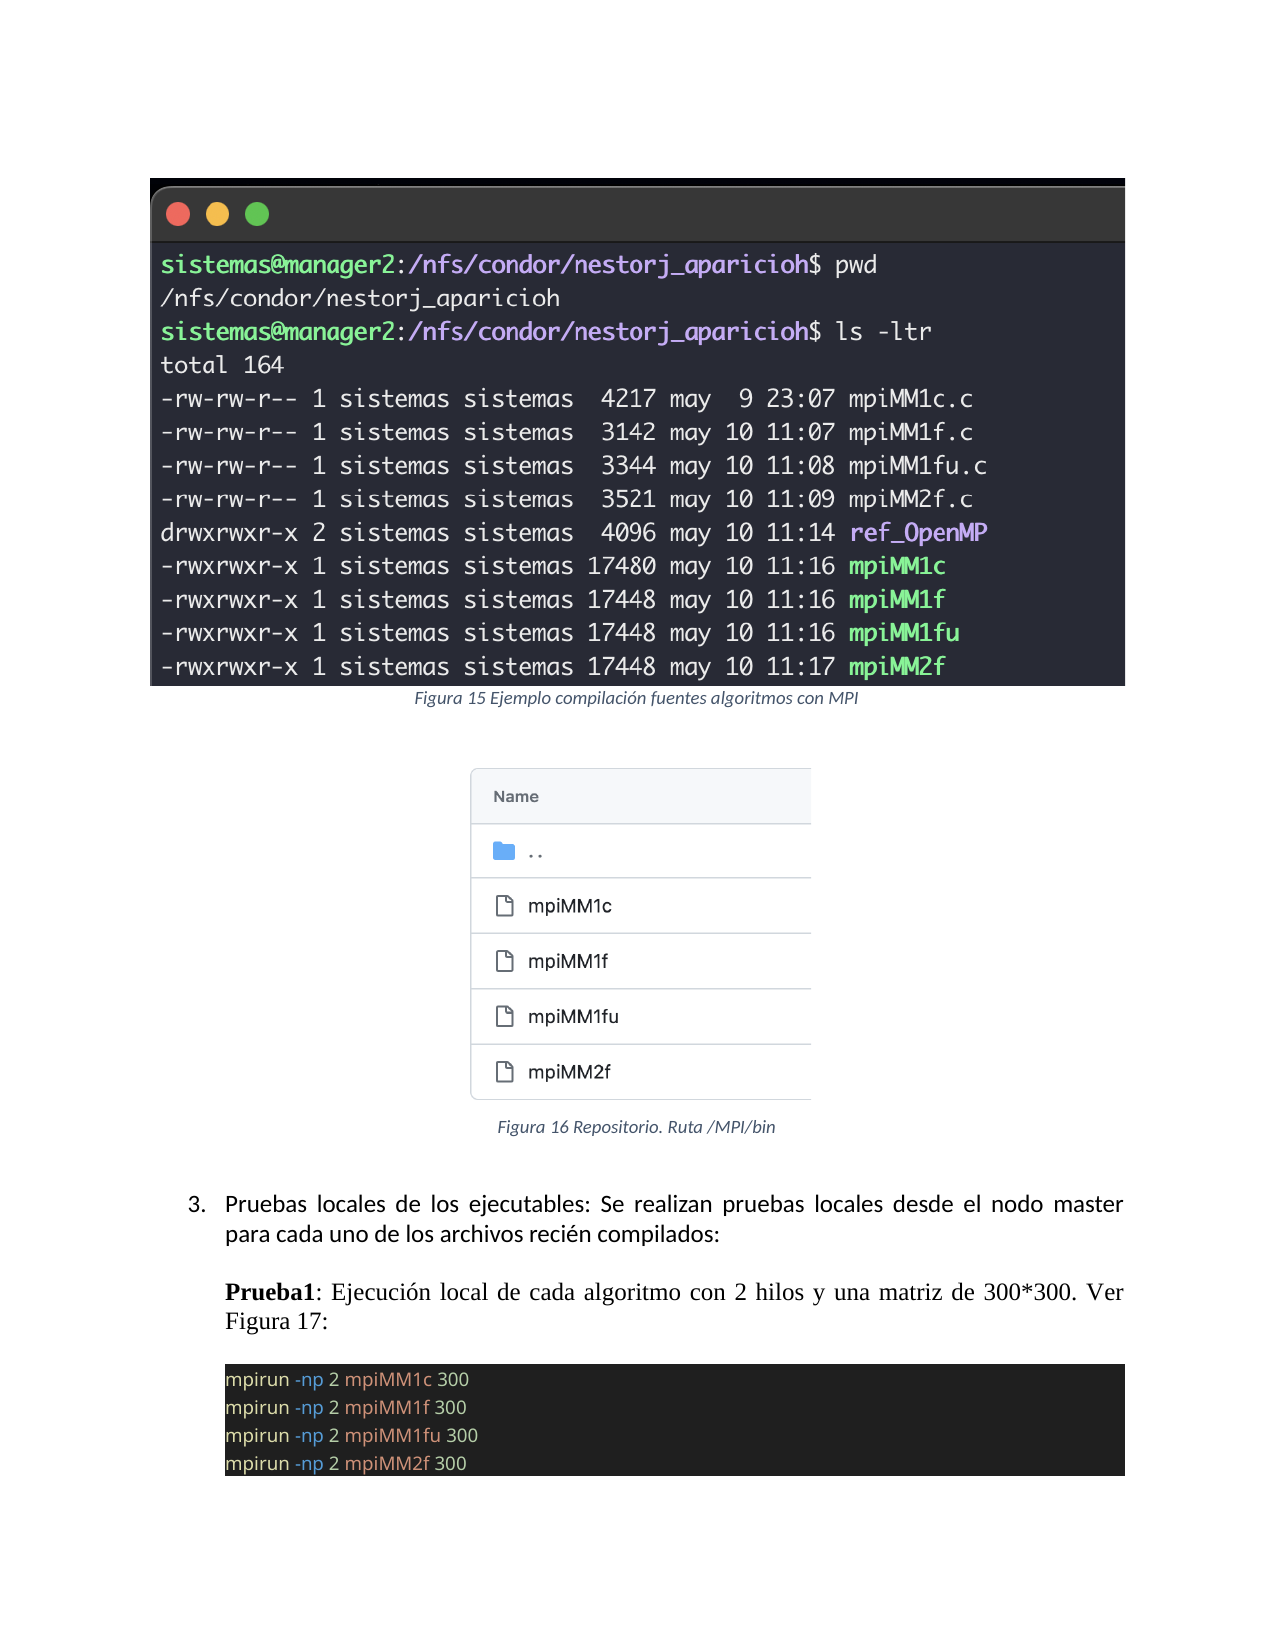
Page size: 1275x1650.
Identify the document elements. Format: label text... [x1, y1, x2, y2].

text mpirun -np 2 mpiMM1f 300 [225, 1392, 1125, 1420]
text Figura 15 Ejemplo compilación fuentes algoritmos con MPI [150, 686, 1125, 709]
text mpirun -np 2 mpiMM2f 300 [225, 1448, 1125, 1476]
list Pruebas locales de los ejecutables: Se realizan pruebas locales desde el nodo master para cada uno de los archivos recién compilados: [187, 1188, 1125, 1249]
picture [463, 758, 812, 1116]
text Prueba1: Ejecución local de cada algoritmo con 2 hilos y una matriz de 300*300. Ver Figura 17: [225, 1277, 1125, 1335]
text Figura 16 Repositorio. Ruta /MPI/bin [150, 1115, 1125, 1138]
text mpirun -np 2 mpiMM1fu 300 [225, 1420, 1125, 1448]
picture [150, 178, 1125, 686]
text mpirun -np 2 mpiMM1c 300 [225, 1364, 1125, 1392]
